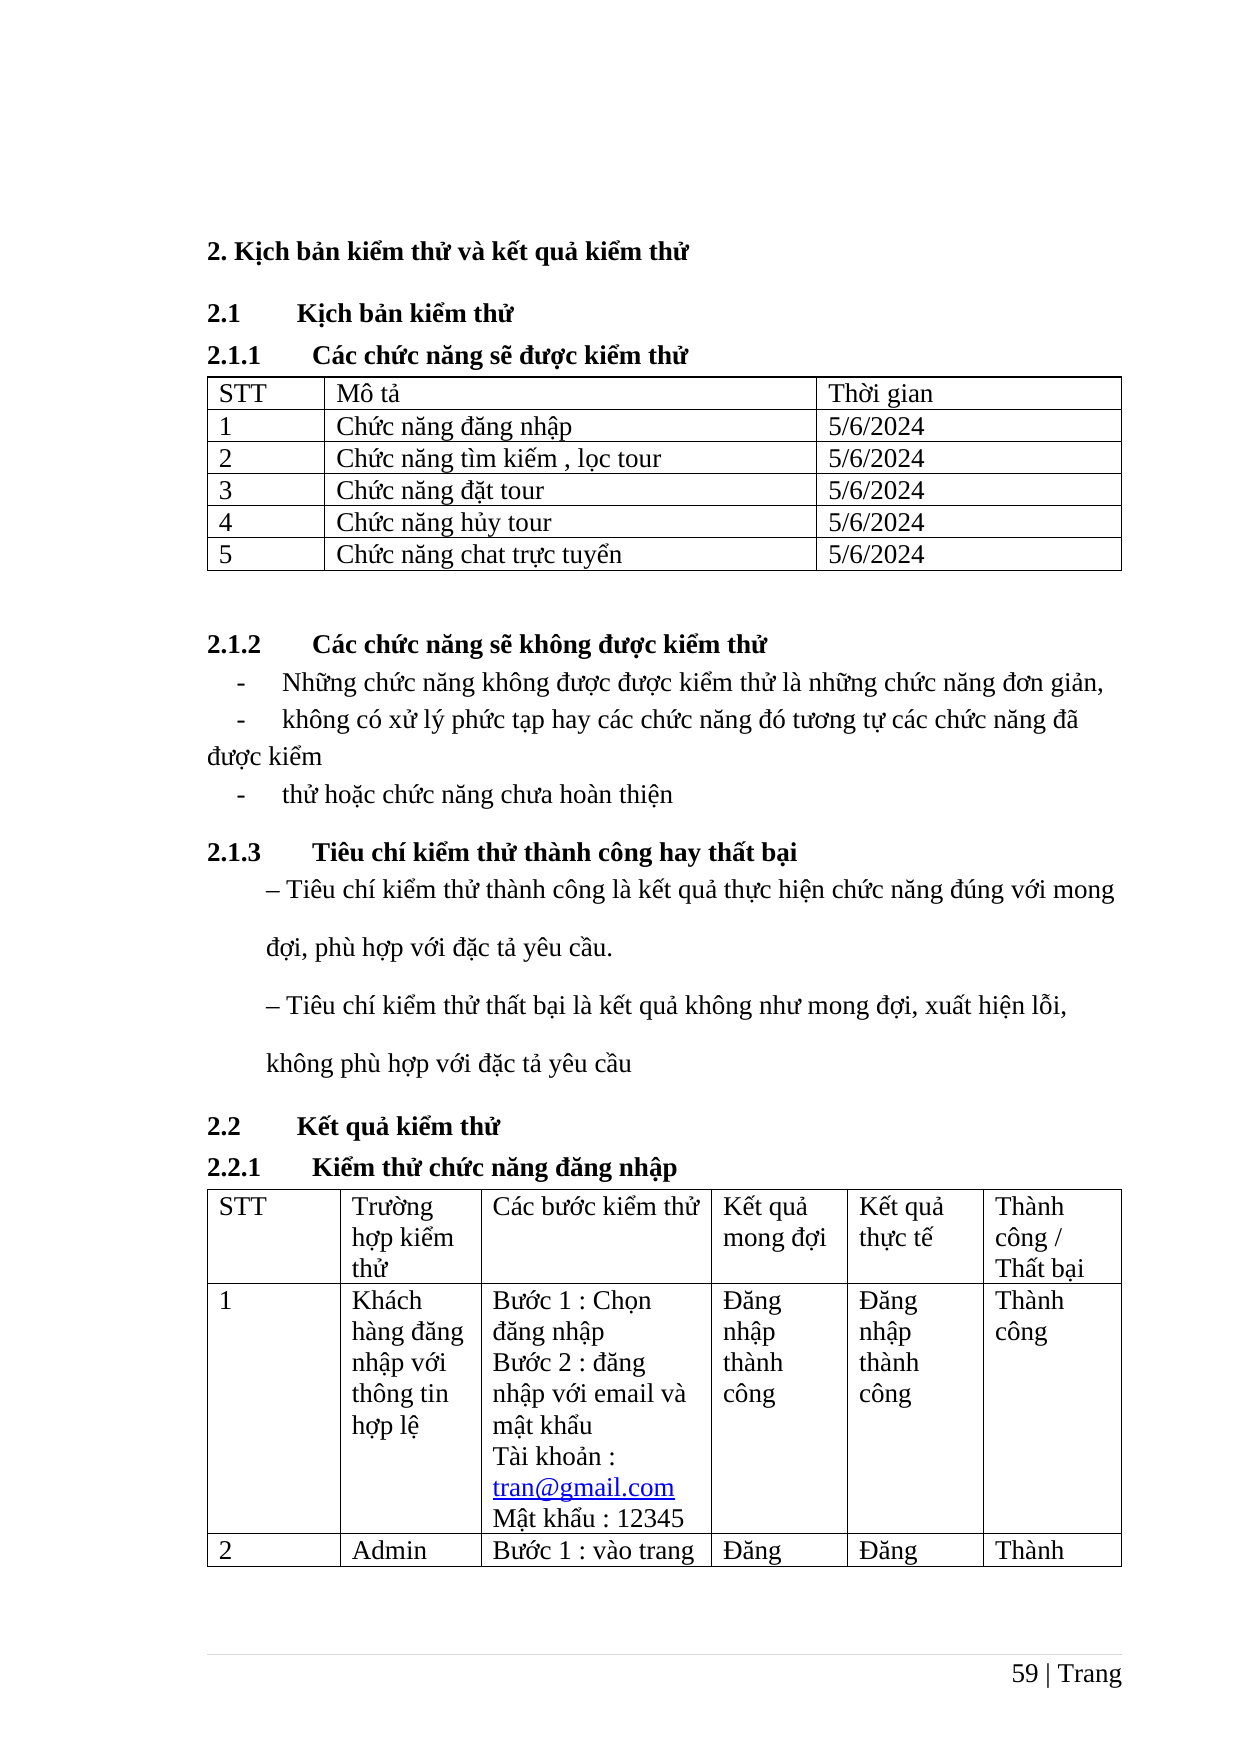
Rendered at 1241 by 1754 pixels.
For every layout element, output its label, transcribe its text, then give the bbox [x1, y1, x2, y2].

table_cell Đăng nhập thành công [848, 1284, 983, 1533]
table_cell 1 [208, 410, 324, 441]
text ‒ Tiêu chí kiểm thử thất bại là kết quả không như mong đợi, xuất hiện lỗi, [207, 989, 1122, 1021]
table_cell 3 [208, 474, 324, 505]
list Những chức năng không được được kiểm thử là những chức năng đơn giản, [207, 666, 1122, 697]
subtitle Kiểm thử chức năng đăng nhập [207, 1151, 1122, 1182]
text đợi, phù hợp với đặc tả yêu cầu. [207, 931, 1122, 962]
subtitle Các chức năng sẽ được kiểm thử [207, 339, 1122, 370]
table_cell 5 [208, 538, 324, 569]
table_cell 4 [208, 506, 324, 537]
table_cell 2 [208, 442, 324, 473]
table_cell 5/6/2024 [817, 410, 1121, 441]
subtitle Tiêu chí kiểm thử thành công hay thất bại [207, 836, 1122, 867]
text không phù hợp với đặc tả yêu cầu [207, 1048, 1122, 1079]
table_header Kết quả mong đợi [712, 1190, 847, 1283]
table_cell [482, 1534, 711, 1566]
table_header Kết quả thực tế [848, 1190, 983, 1283]
table_cell Thành công [984, 1534, 1121, 1566]
subtitle Các chức năng sẽ không được kiểm thử [207, 629, 1122, 660]
table_cell Chức năng đặt tour [325, 474, 816, 505]
table_cell Chức năng đăng nhập [325, 410, 816, 441]
table_cell 2 [208, 1534, 340, 1566]
subtitle Kịch bản kiểm thử [207, 298, 1122, 329]
table_header Mô tả [325, 378, 816, 408]
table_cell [712, 1534, 847, 1566]
table_header STT [208, 378, 324, 408]
table_cell Chức năng tìm kiếm , lọc tour [325, 442, 816, 473]
table_cell 1 [208, 1284, 340, 1533]
table_cell Đăng nhập thành công [712, 1284, 847, 1533]
table_cell 5/6/2024 [817, 506, 1121, 537]
table_header STT [208, 1190, 340, 1283]
table_cell Thành công [984, 1284, 1121, 1533]
table_cell Chức năng hủy tour [325, 506, 816, 537]
list thử hoặc chức năng chưa hoàn thiện [207, 778, 1122, 809]
table_cell 5/6/2024 [817, 474, 1121, 505]
table_header Thành công / Thất bại [984, 1190, 1121, 1283]
table_cell Chức năng chat trực tuyển [325, 538, 816, 569]
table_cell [341, 1534, 481, 1566]
table_header Thời gian [817, 378, 1121, 408]
list không có xử lý phức tạp hay các chức năng đó tương tự các chức năng đã được kiểm [207, 703, 1122, 772]
table_cell 5/6/2024 [817, 538, 1121, 569]
text ‒ Tiêu chí kiểm thử thành công là kết quả thực hiện chức năng đúng với mong [207, 873, 1122, 904]
table_header Các bước kiểm thử [482, 1190, 711, 1283]
table_cell 5/6/2024 [817, 442, 1121, 473]
table_cell Khách hàng đăng nhập với thông tin hợp lệ [341, 1284, 481, 1533]
table_header Trường hợp kiểm thử [341, 1190, 481, 1283]
subtitle Kịch bản kiểm thử và kết quả kiểm thử [207, 235, 1122, 266]
table_cell Bước 1 : Chọn đăng nhập Bước 2 : đăng nhập với email và mật khẩu Tài khoản : tran@gmail.com Mật khẩu : 12345 [482, 1284, 711, 1533]
subtitle Kết quả kiểm thử [207, 1110, 1122, 1141]
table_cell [848, 1534, 983, 1566]
